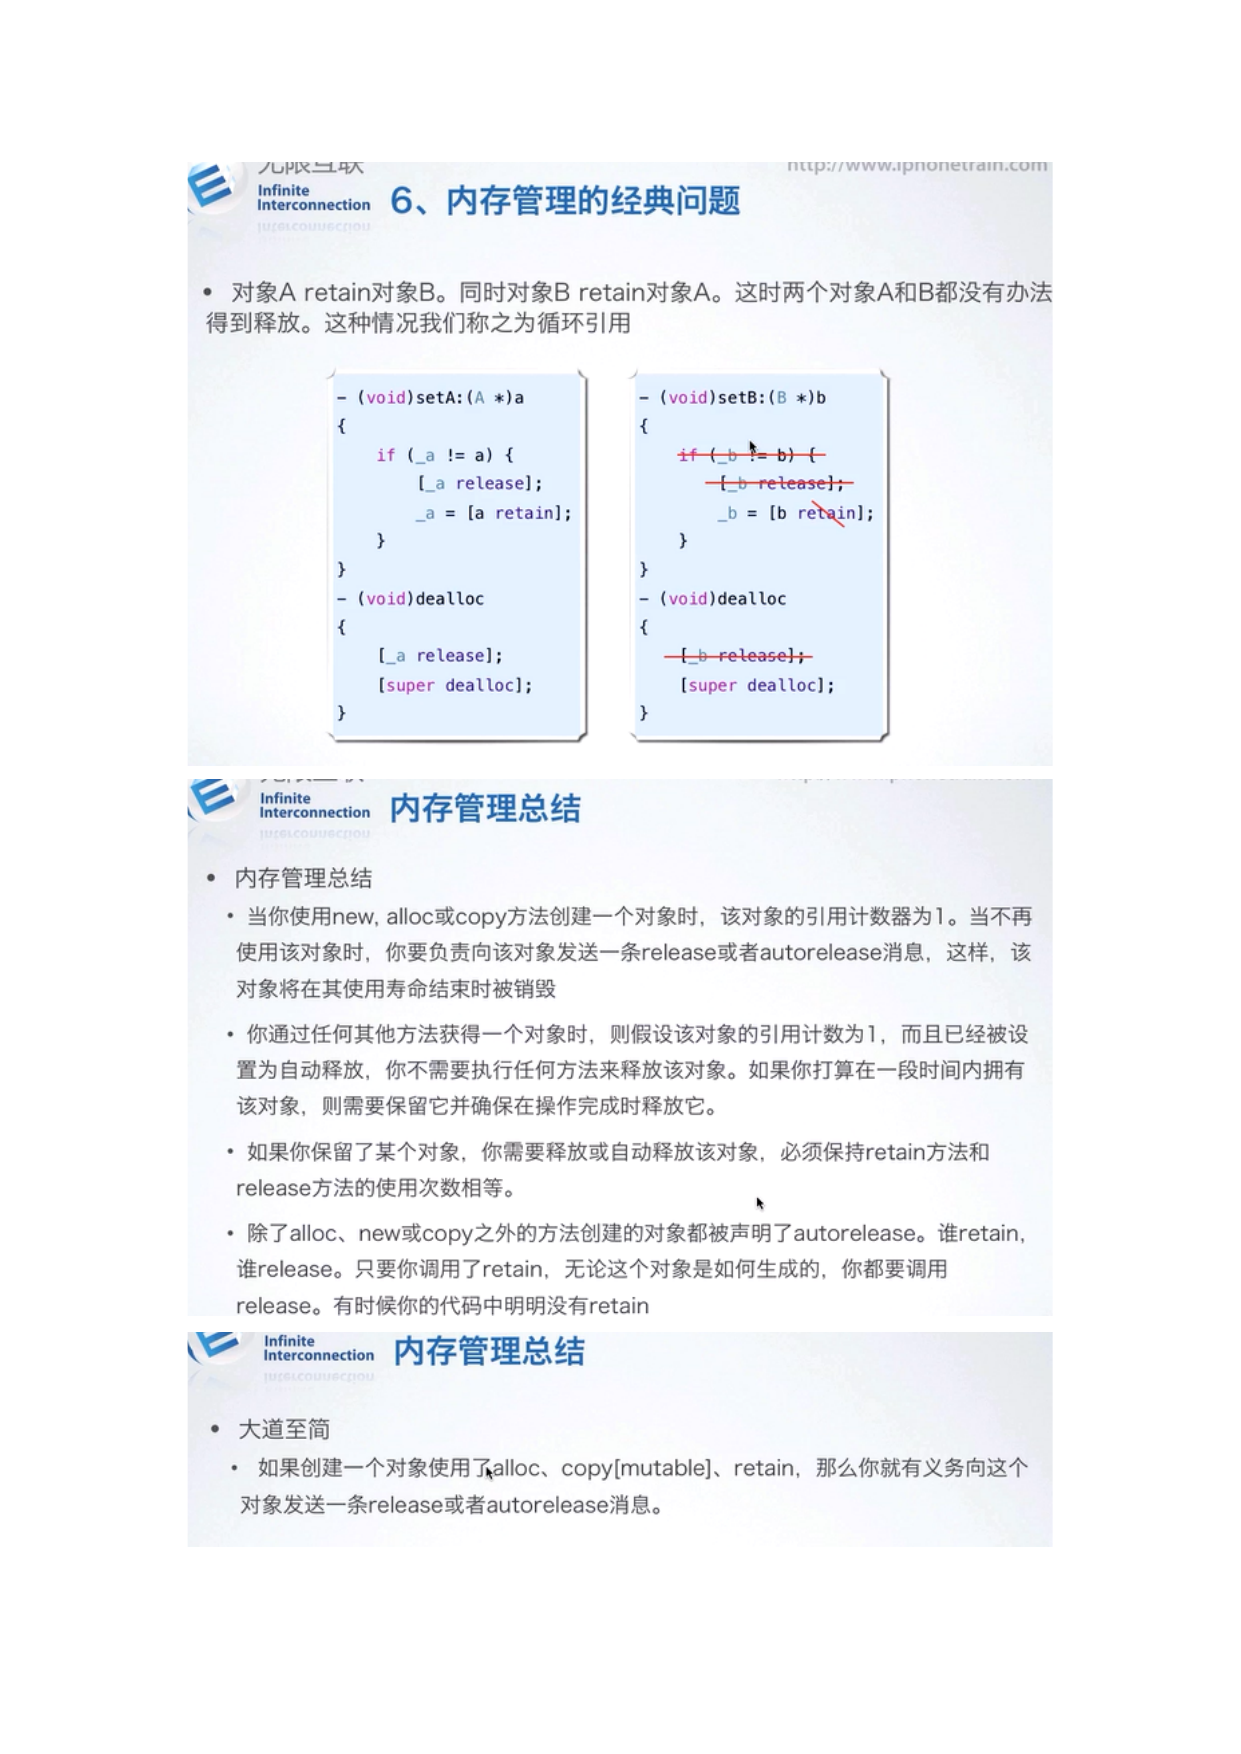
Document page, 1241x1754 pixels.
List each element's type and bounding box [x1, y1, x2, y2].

picture [187, 1332, 1053, 1547]
picture [187, 162, 1053, 766]
picture [187, 779, 1053, 1316]
